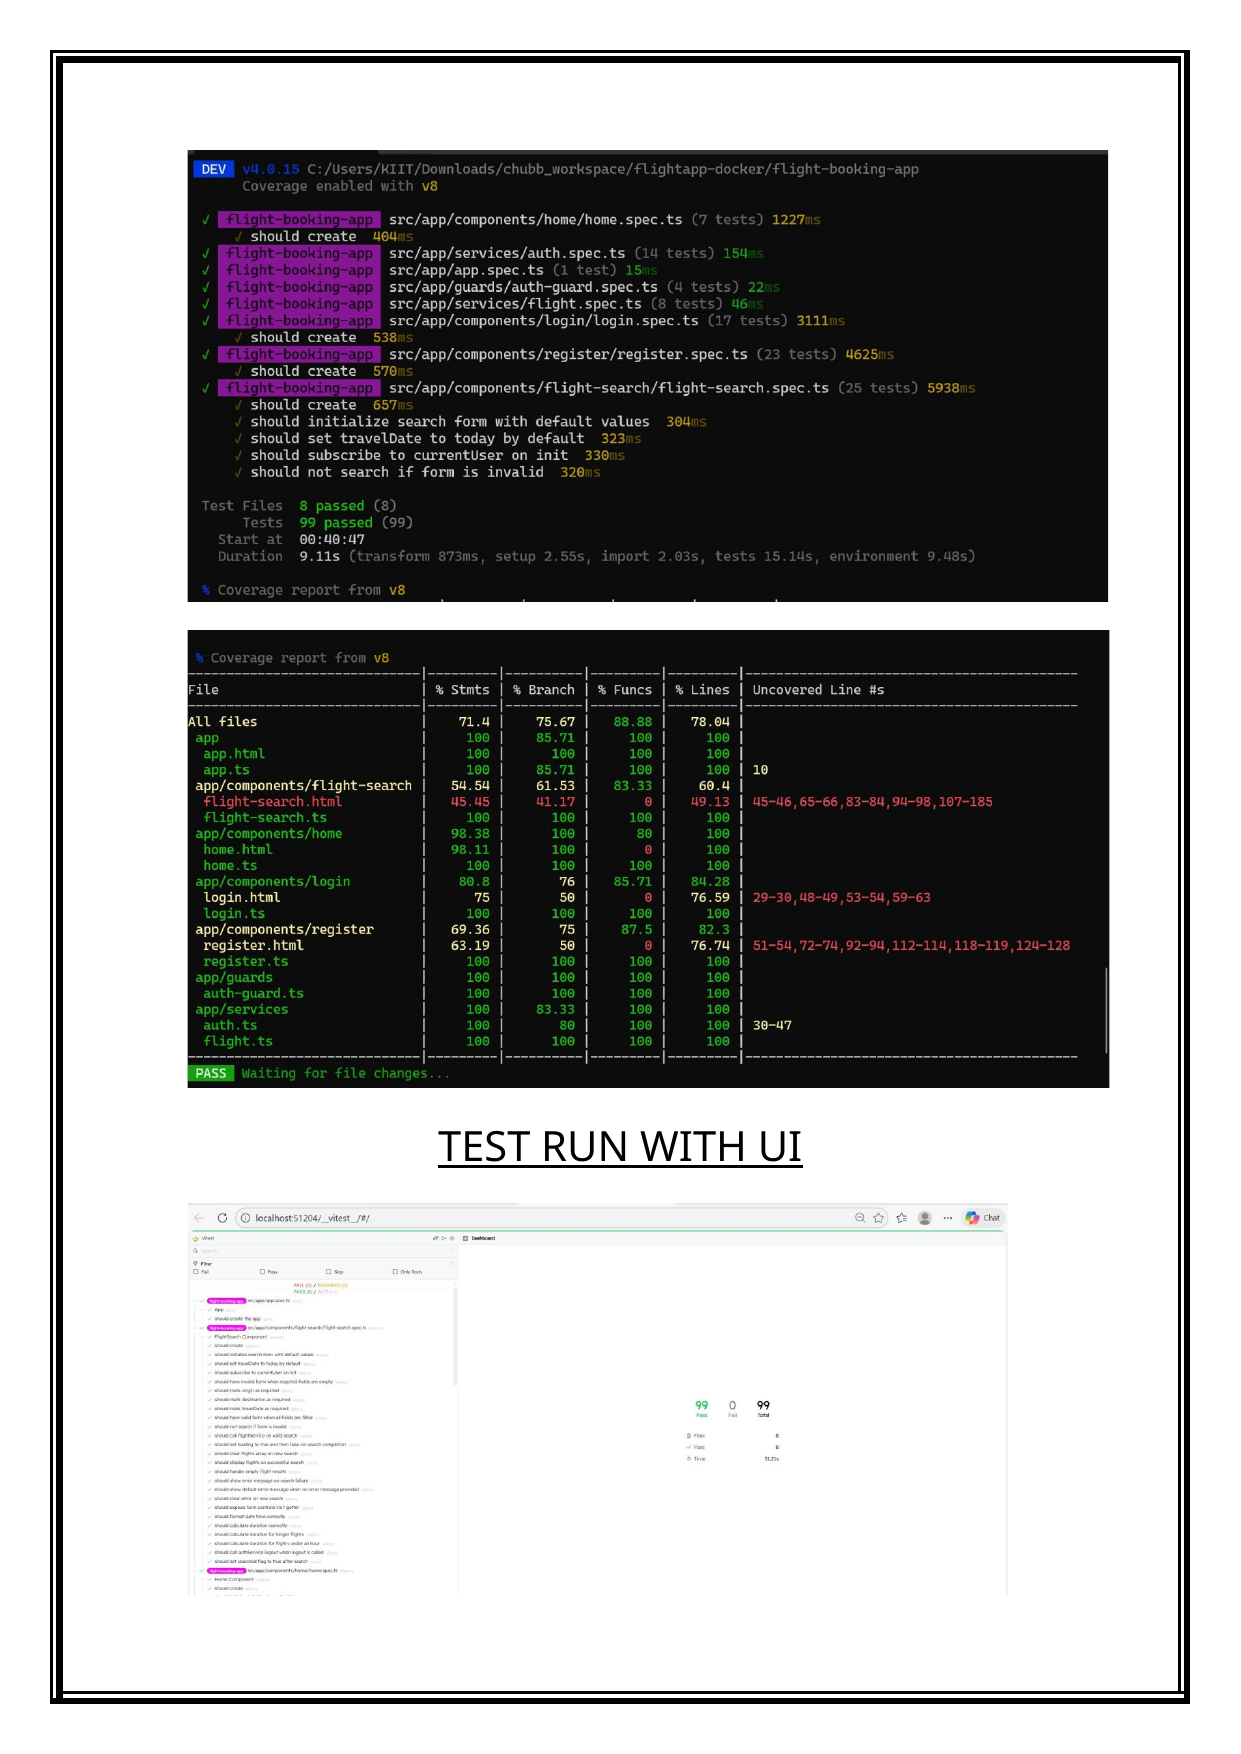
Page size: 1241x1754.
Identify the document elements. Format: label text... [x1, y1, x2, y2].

list TEST RUN WITH UI [187, 1117, 1053, 1174]
picture [187, 1203, 1008, 1596]
picture [187, 150, 1109, 602]
picture [187, 630, 1110, 1088]
